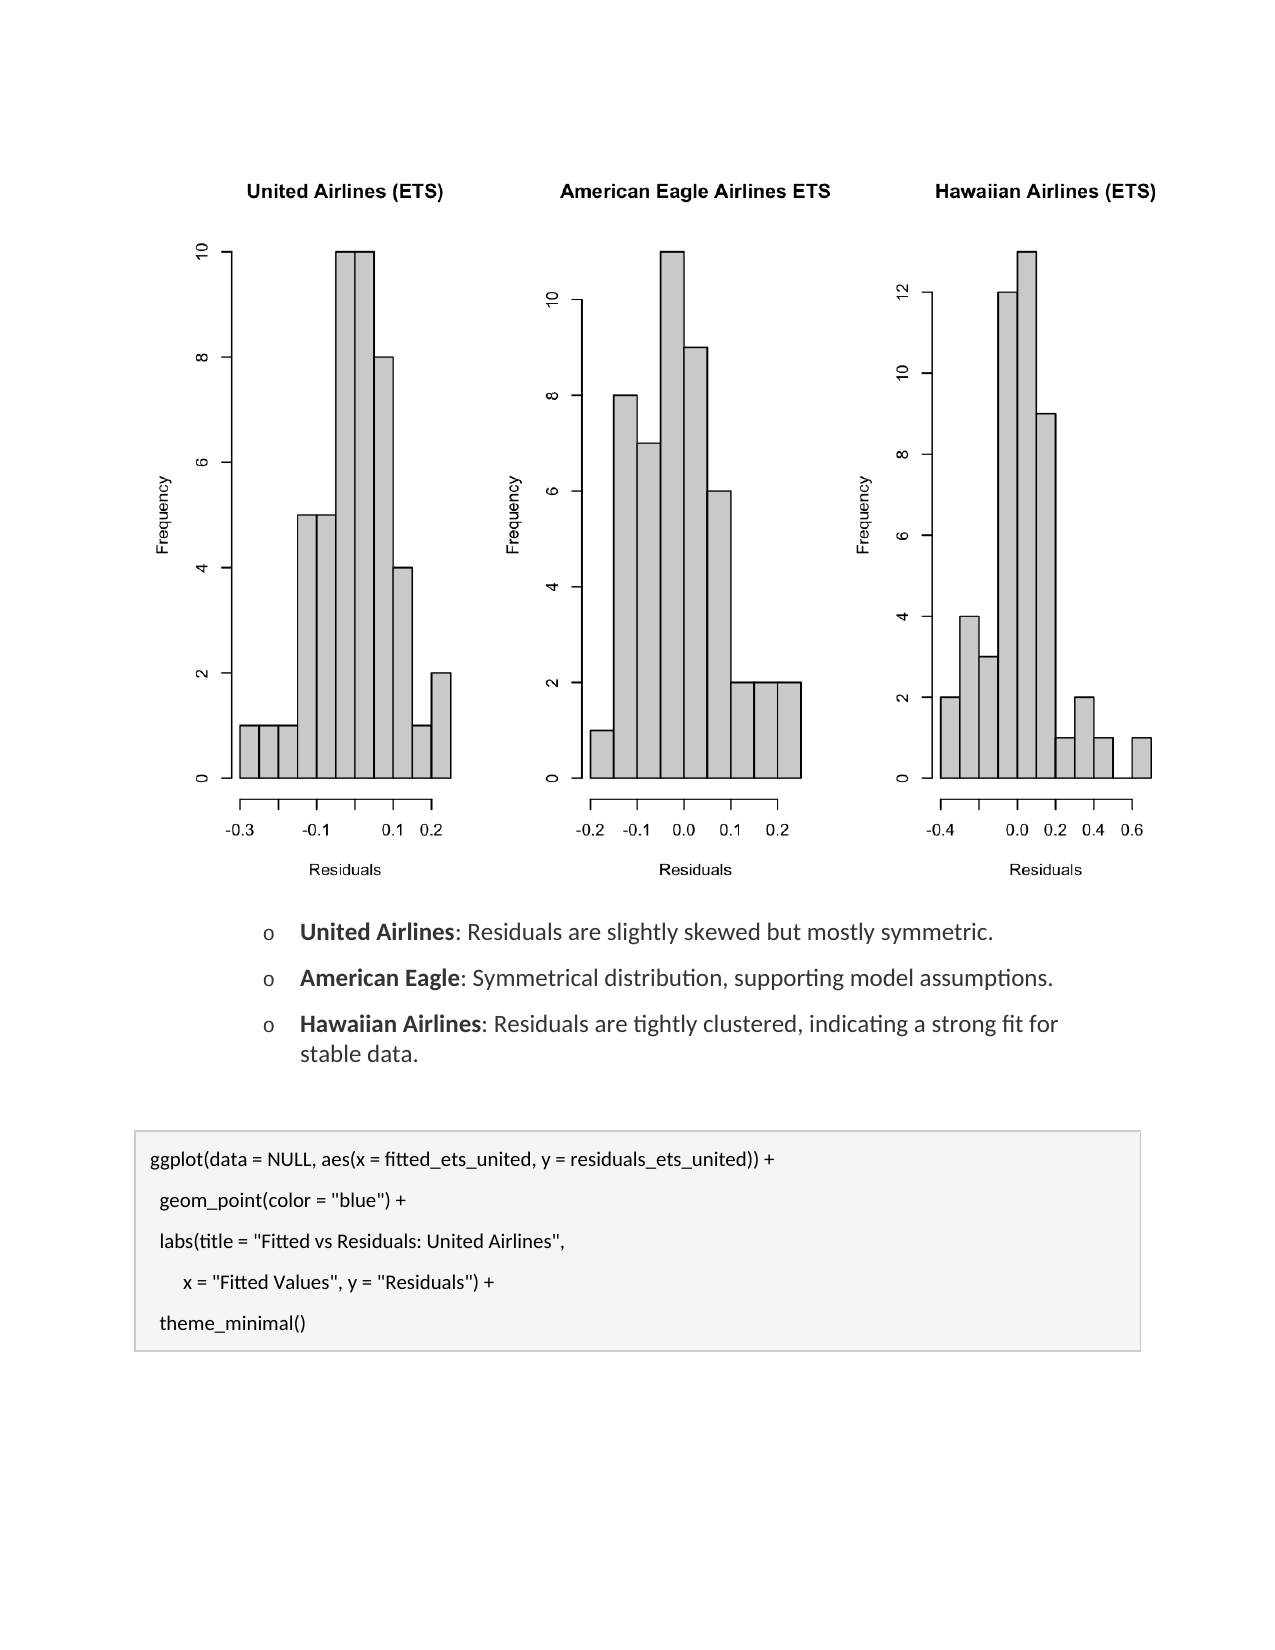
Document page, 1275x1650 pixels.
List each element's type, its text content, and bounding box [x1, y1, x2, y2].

text ggplot(data = NULL, aes(x = fitted_ets_united, y = residuals_ets_united)) + [136, 1132, 1140, 1171]
picture [150, 150, 1200, 900]
text theme_minimal() [136, 1294, 1140, 1350]
list Hawaiian Airlines: Residuals are tightly clustered, indicating a strong fit for stable data. [262, 1008, 1125, 1069]
text x = "Fitted Values", y = "Residuals") + [136, 1253, 1140, 1294]
list American Eagle: Symmetrical distribution, supporting model assumptions. [262, 962, 1125, 992]
list United Airlines: Residuals are slightly skewed but mostly symmetric. [262, 916, 1125, 946]
text geom_point(color = "blue") + [136, 1171, 1140, 1212]
text labs(title = "Fitted vs Residuals: United Airlines", [136, 1212, 1140, 1253]
